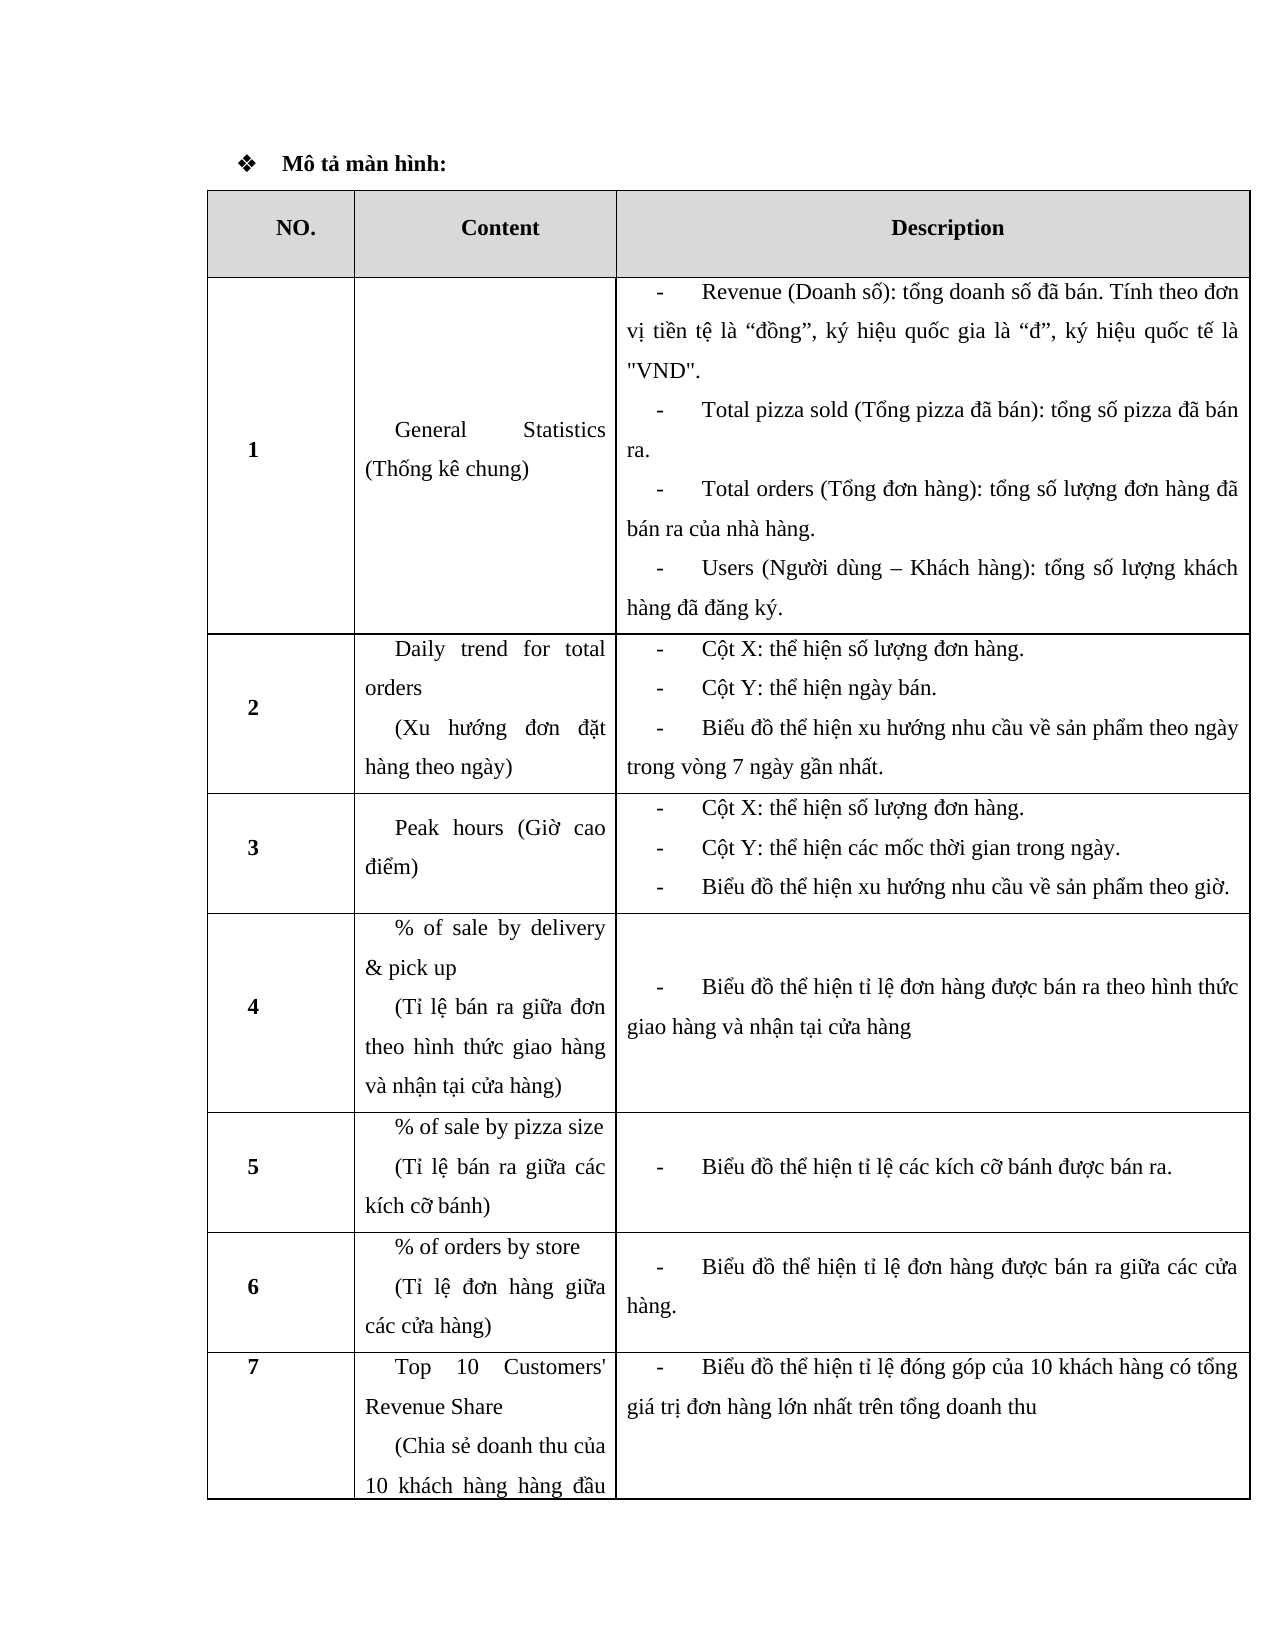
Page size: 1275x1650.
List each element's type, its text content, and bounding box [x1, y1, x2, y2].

table_header Description [617, 191, 1249, 277]
table_cell Biểu đồ thể hiện tỉ lệ các kích cỡ bánh được bán ra. [617, 1113, 1249, 1232]
table_cell 4 [208, 914, 354, 1112]
table_cell 1 [208, 278, 354, 633]
table_header NO. [208, 191, 354, 277]
table_cell Daily trend for total orders (Xu hướng đơn đặt hàng theo ngày) [355, 635, 615, 793]
table_cell Cột X: thể hiện số lượng đơn hàng. Cột Y: thể hiện ngày bán. Biểu đồ thể hiện xu hướng nhu cầu về sản phẩm theo ngày trong vòng 7 ngày gần nhất. [617, 635, 1249, 793]
table_cell 7 [208, 1353, 354, 1498]
table_cell % of sale by pizza size (Tỉ lệ bán ra giữa các kích cỡ bánh) [355, 1113, 615, 1232]
table_cell Biểu đồ thể hiện tỉ lệ đơn hàng được bán ra theo hình thức giao hàng và nhận tại cửa hàng [617, 914, 1249, 1112]
table_cell Peak hours (Giờ cao điểm) [355, 794, 615, 913]
table_cell General Statistics (Thống kê chung) [355, 278, 615, 633]
table_cell 2 [208, 635, 354, 793]
table_cell Biểu đồ thể hiện tỉ lệ đơn hàng được bán ra giữa các cửa hàng. [617, 1233, 1249, 1352]
list Mô tả màn hình: [207, 150, 1125, 176]
table_cell 3 [208, 794, 354, 913]
table_cell % of orders by store (Tỉ lệ đơn hàng giữa các cửa hàng) [355, 1233, 615, 1352]
table_cell 6 [208, 1233, 354, 1352]
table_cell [355, 1353, 615, 1498]
table_cell % of sale by delivery & pick up (Tỉ lệ bán ra giữa đơn theo hình thức giao hàng và nhận tại cửa hàng) [355, 914, 615, 1112]
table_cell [617, 1353, 1249, 1498]
table_cell Revenue (Doanh số): tổng doanh số đã bán. Tính theo đơn vị tiền tệ là “đồng”, ký hiệu quốc gia là “đ”, ký hiệu quốc tế là "VND". Total pizza sold (Tổng pizza đã bán): tổng số pizza đã bán ra. Total orders (Tổng đơn hàng): tổng số lượng đơn hàng đã bán ra của nhà hàng. Users (Người dùng – Khách hàng): tổng số lượng khách hàng đã đăng ký. [617, 278, 1249, 633]
table_cell 5 [208, 1113, 354, 1232]
table_header Content [355, 191, 616, 277]
table_cell Cột X: thể hiện số lượng đơn hàng. Cột Y: thể hiện các mốc thời gian trong ngày. Biểu đồ thể hiện xu hướng nhu cầu về sản phẩm theo giờ. [617, 794, 1249, 913]
